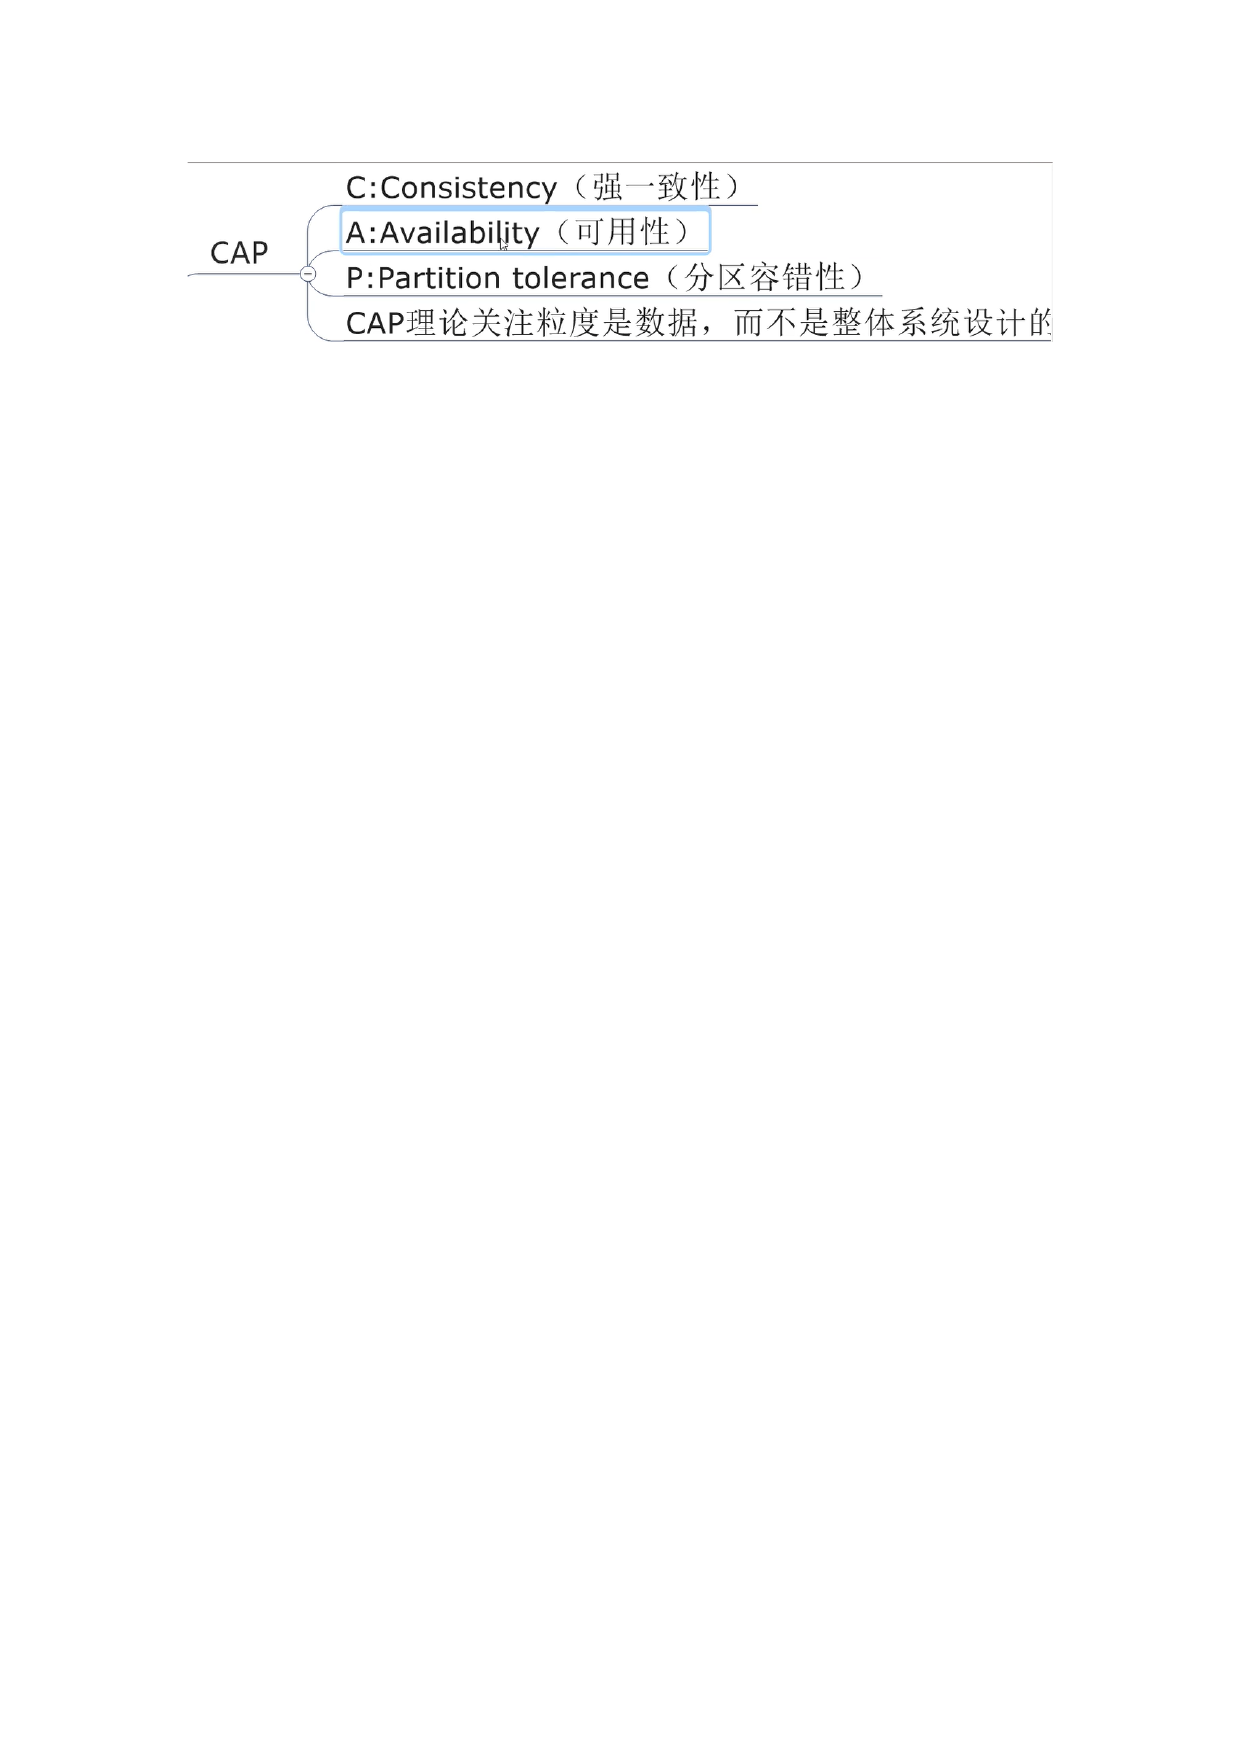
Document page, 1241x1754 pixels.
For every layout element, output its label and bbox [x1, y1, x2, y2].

picture [187, 162, 1053, 342]
